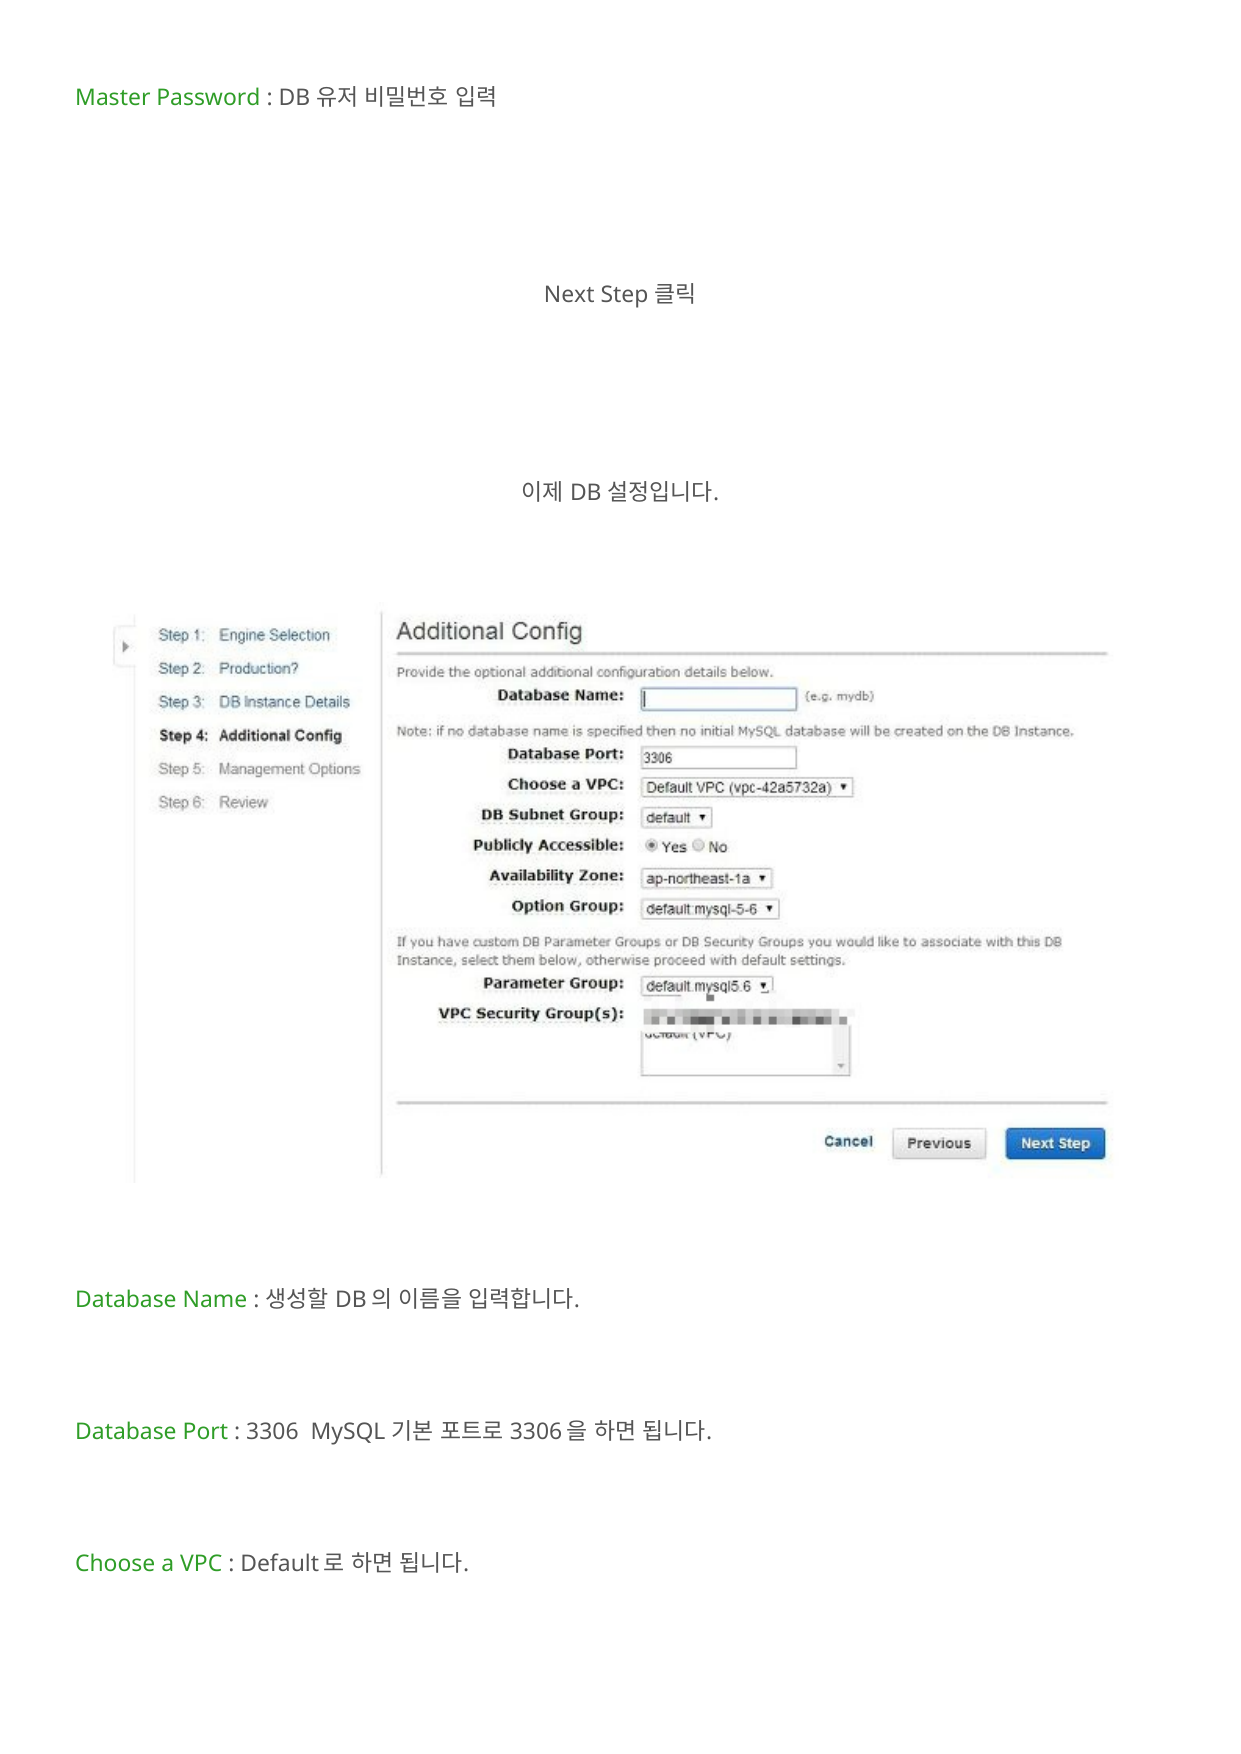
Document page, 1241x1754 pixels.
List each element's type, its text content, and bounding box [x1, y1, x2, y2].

text Database Port : 3306 MySQL 기본 포트로 3306을 하면 됩니다. [75, 1410, 1165, 1446]
text Database Name : 생성할 DB의 이름을 입력합니다. [75, 1278, 1165, 1314]
text Choose a VPC : Default로 하면 됩니다. [75, 1542, 1165, 1578]
text 이제 DB 설정입니다. [75, 471, 1165, 507]
picture [112, 602, 1129, 1183]
text Next Step 클릭 [75, 273, 1165, 309]
text Master Password : DB 유저 비밀번호 입력 [75, 75, 1165, 112]
